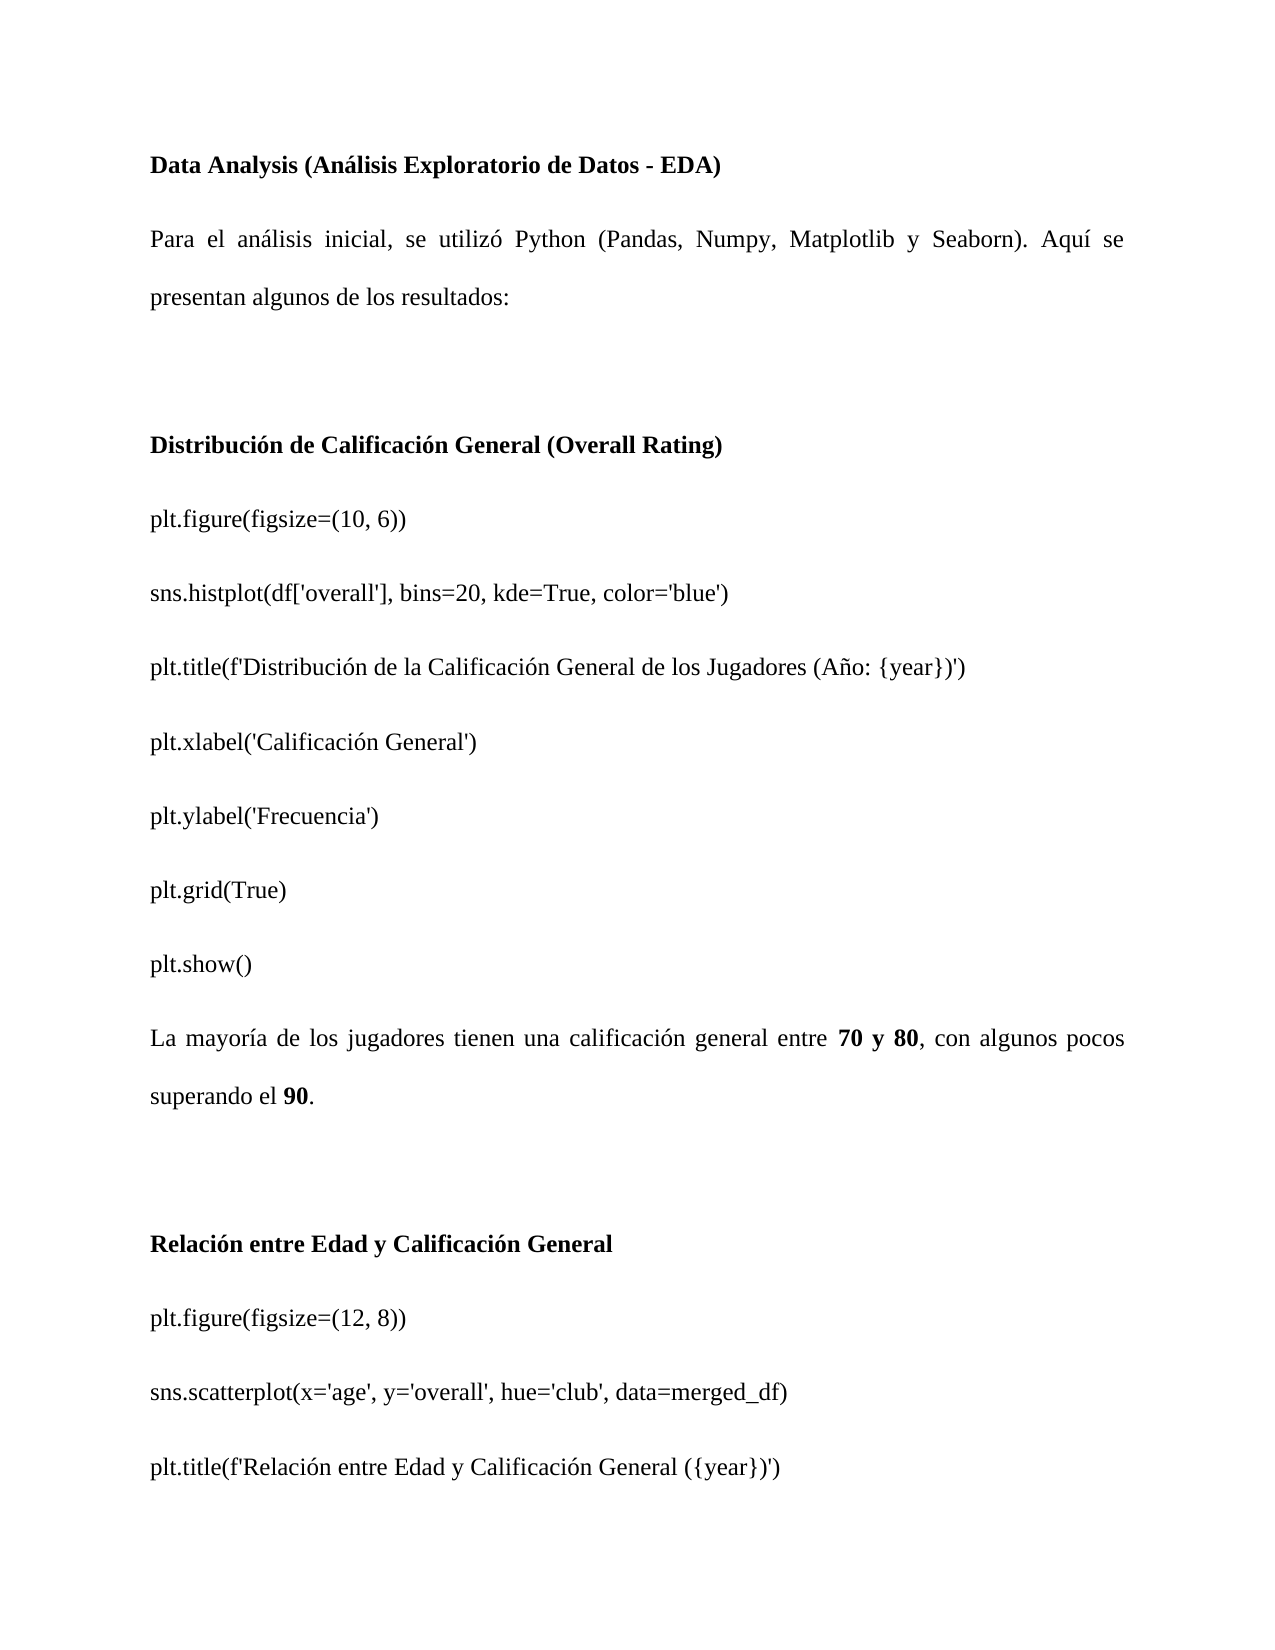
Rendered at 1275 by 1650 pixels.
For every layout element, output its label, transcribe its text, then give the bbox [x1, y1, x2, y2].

text sns.histplot(df['overall'], bins=20, kde=True, color='blue') [150, 578, 1125, 607]
text plt.show() [150, 949, 1125, 978]
text sns.scatterplot(x='age', y='overall', hue='club', data=merged_df) [150, 1377, 1125, 1406]
text plt.xlabel('Calificación General') [150, 727, 1125, 755]
text La mayoría de los jugadores tienen una calificación general entre 70 y 80, con algunos pocos superando el 90. [150, 1023, 1125, 1109]
text Data Analysis (Análisis Exploratorio de Datos - EDA) [150, 150, 1125, 179]
text Para el análisis inicial, se utilizó Python (Pandas, Numpy, Matplotlib y Seaborn). Aquí se presentan algunos de los resultados: [150, 224, 1125, 310]
text plt.grid(True) [150, 875, 1125, 904]
text plt.title(f'Distribución de la Calificación General de los Jugadores (Año: {year})') [150, 652, 1125, 681]
text plt.figure(figsize=(12, 8)) [150, 1303, 1125, 1332]
text plt.title(f'Relación entre Edad y Calificación General ({year})') [150, 1452, 1125, 1480]
text plt.figure(figsize=(10, 6)) [150, 504, 1125, 533]
text plt.ylabel('Frecuencia') [150, 801, 1125, 829]
text Relación entre Edad y Calificación General [150, 1229, 1125, 1258]
text Distribución de Calificación General (Overall Rating) [150, 430, 1125, 459]
